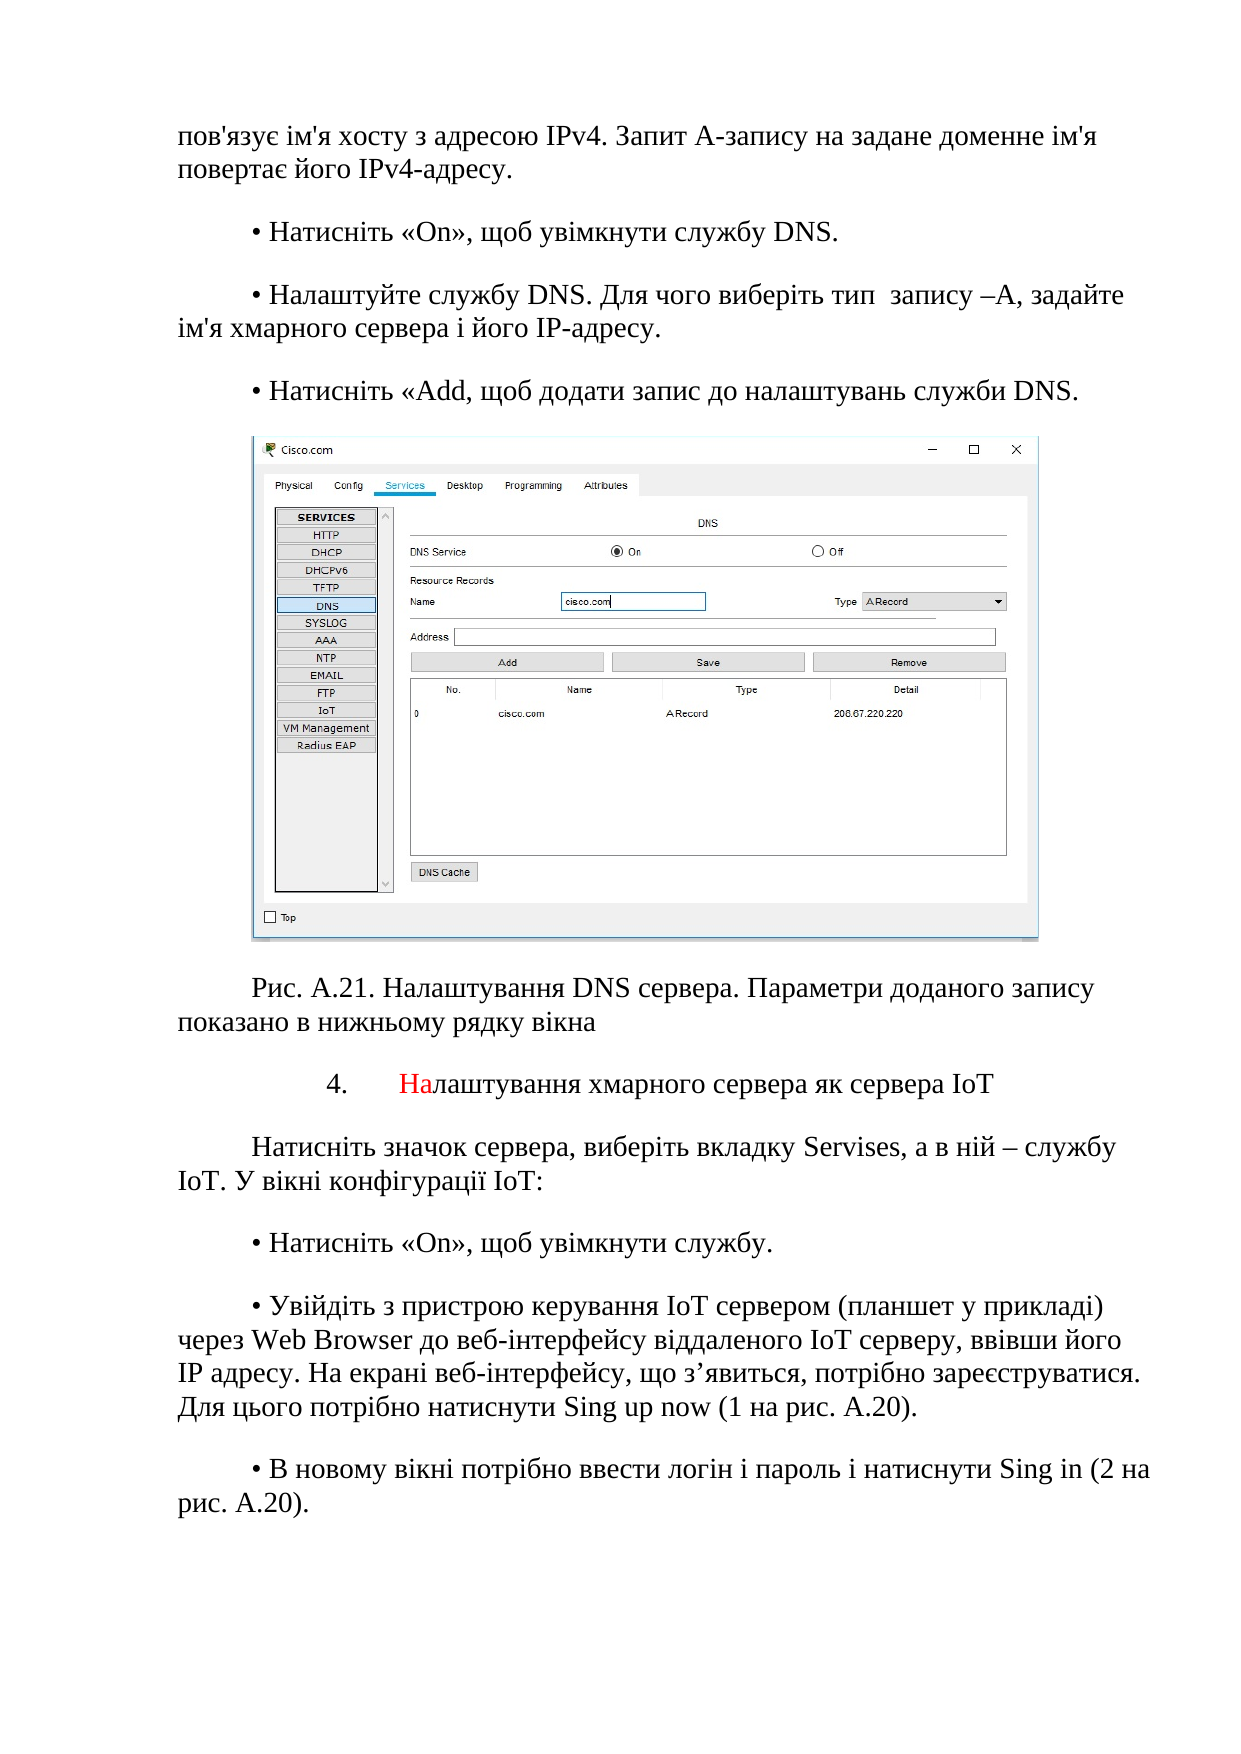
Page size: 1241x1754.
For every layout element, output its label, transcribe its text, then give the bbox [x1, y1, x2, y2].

text • Натисніть «On», щоб увімкнути службу DNS. [177, 214, 1152, 248]
text • Налаштуйте службу DNS. Для чого виберіть тип запису –А, задайте ім'я хмарного сервера і його IP-адресу. [177, 277, 1152, 344]
text Рис. А.21. Налаштування DNS сервера. Параметри доданого запису показано в нижньому рядку вікна [177, 970, 1152, 1037]
text • Увійдіть з пристрою керування ІоТ сервером (планшет у прикладі) через Web Browser до веб-інтерфейсу віддаленого ІоТ серверу, ввівши його IP адресу. На екрані веб-інтерфейсу, що з’явиться, потрібно зареєструватися. Для цього потрібно натиснути Sing up now (1 на рис. А.20). [177, 1288, 1152, 1422]
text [177, 118, 1152, 185]
text • В новому вікні потрібно ввести логін і пароль і натиснути Sing in (2 на рис. А.20). [177, 1452, 1152, 1519]
text Натисніть значок сервера, виберіть вкладку Servises, а в ній – службу ІоТ. У вікні конфігурації ІоТ: [177, 1129, 1152, 1196]
picture [251, 436, 1039, 942]
text • Натисніть «On», щоб увімкнути службу. [177, 1226, 1152, 1259]
text • Натисніть «Add, щоб додати запис до налаштувань служби DNS. [177, 373, 1152, 407]
list Налаштування хмарного сервера як сервера ІоТ [252, 1067, 1152, 1100]
